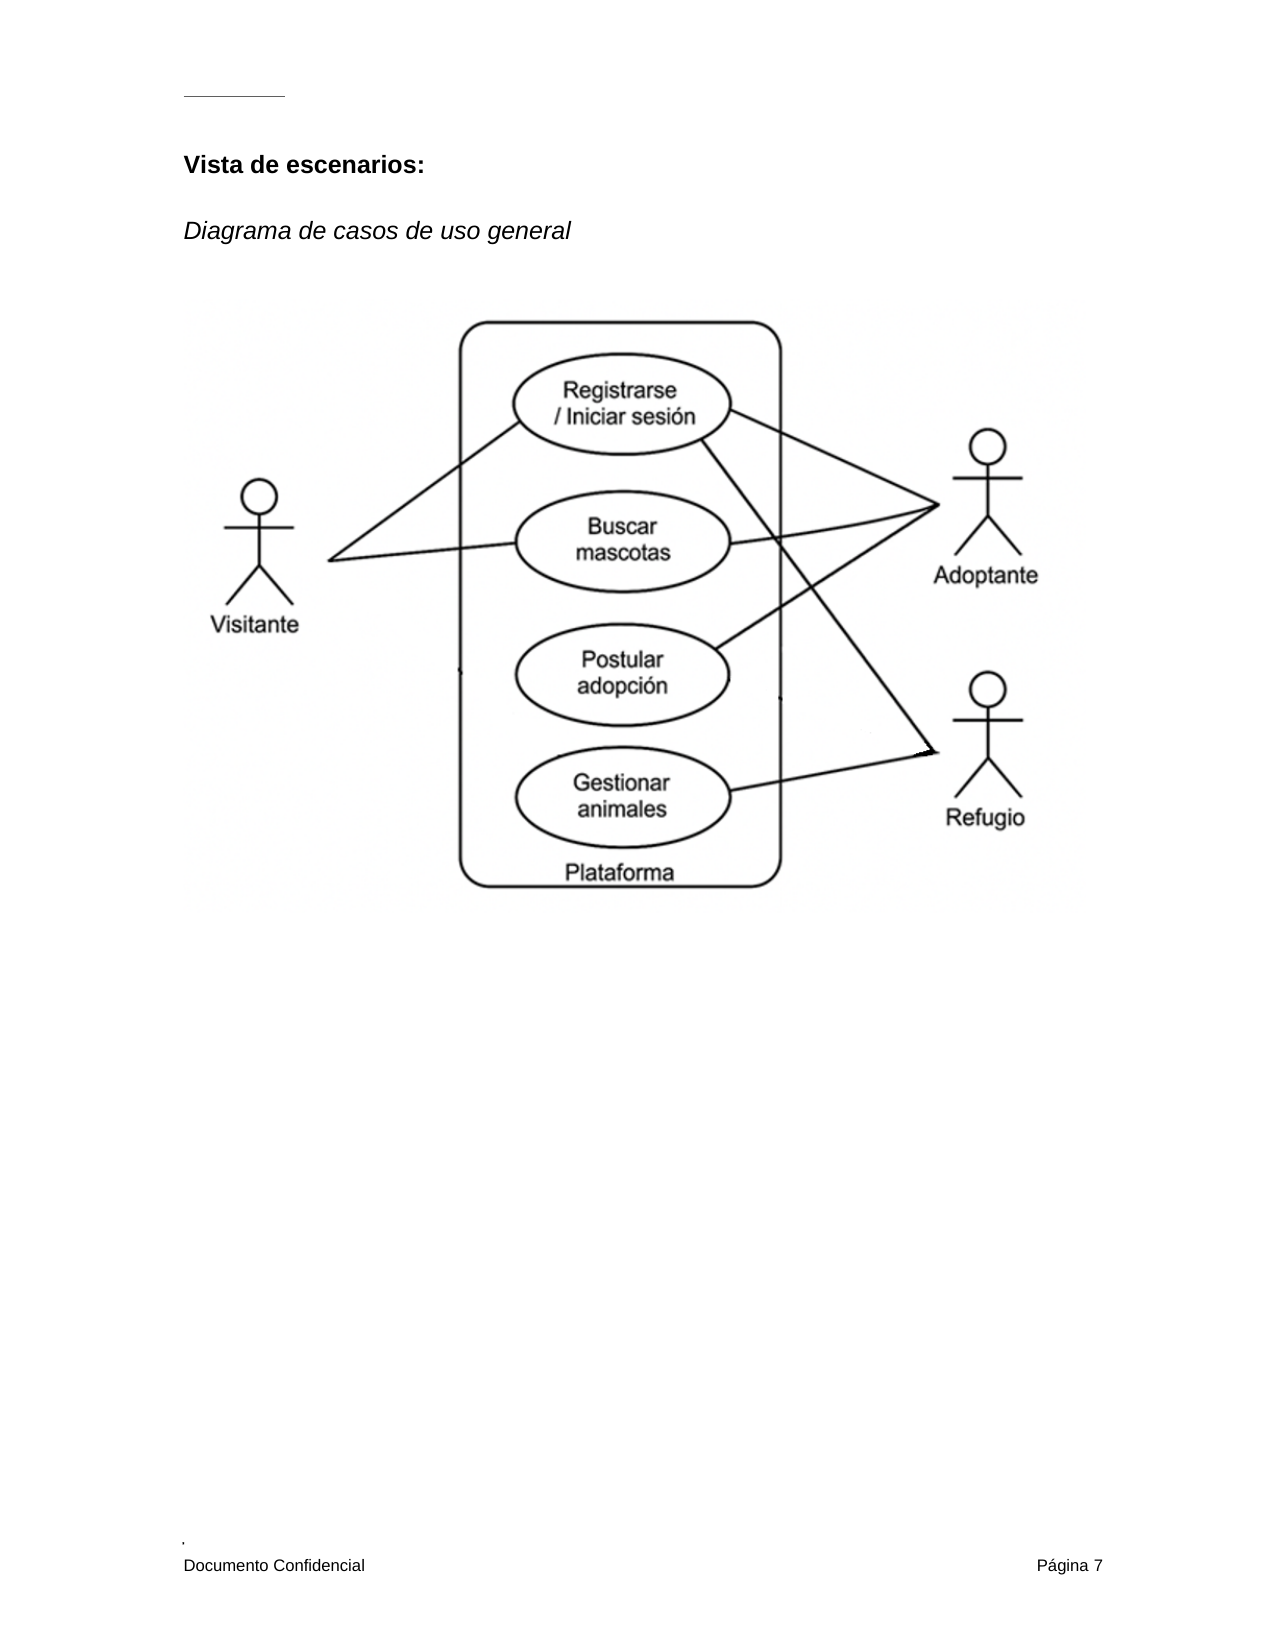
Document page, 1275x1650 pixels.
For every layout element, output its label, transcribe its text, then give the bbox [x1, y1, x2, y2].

text Diagrama de casos de uso general [183, 216, 1125, 245]
picture [183, 290, 1087, 917]
text Vista de escenarios: [183, 150, 1125, 179]
